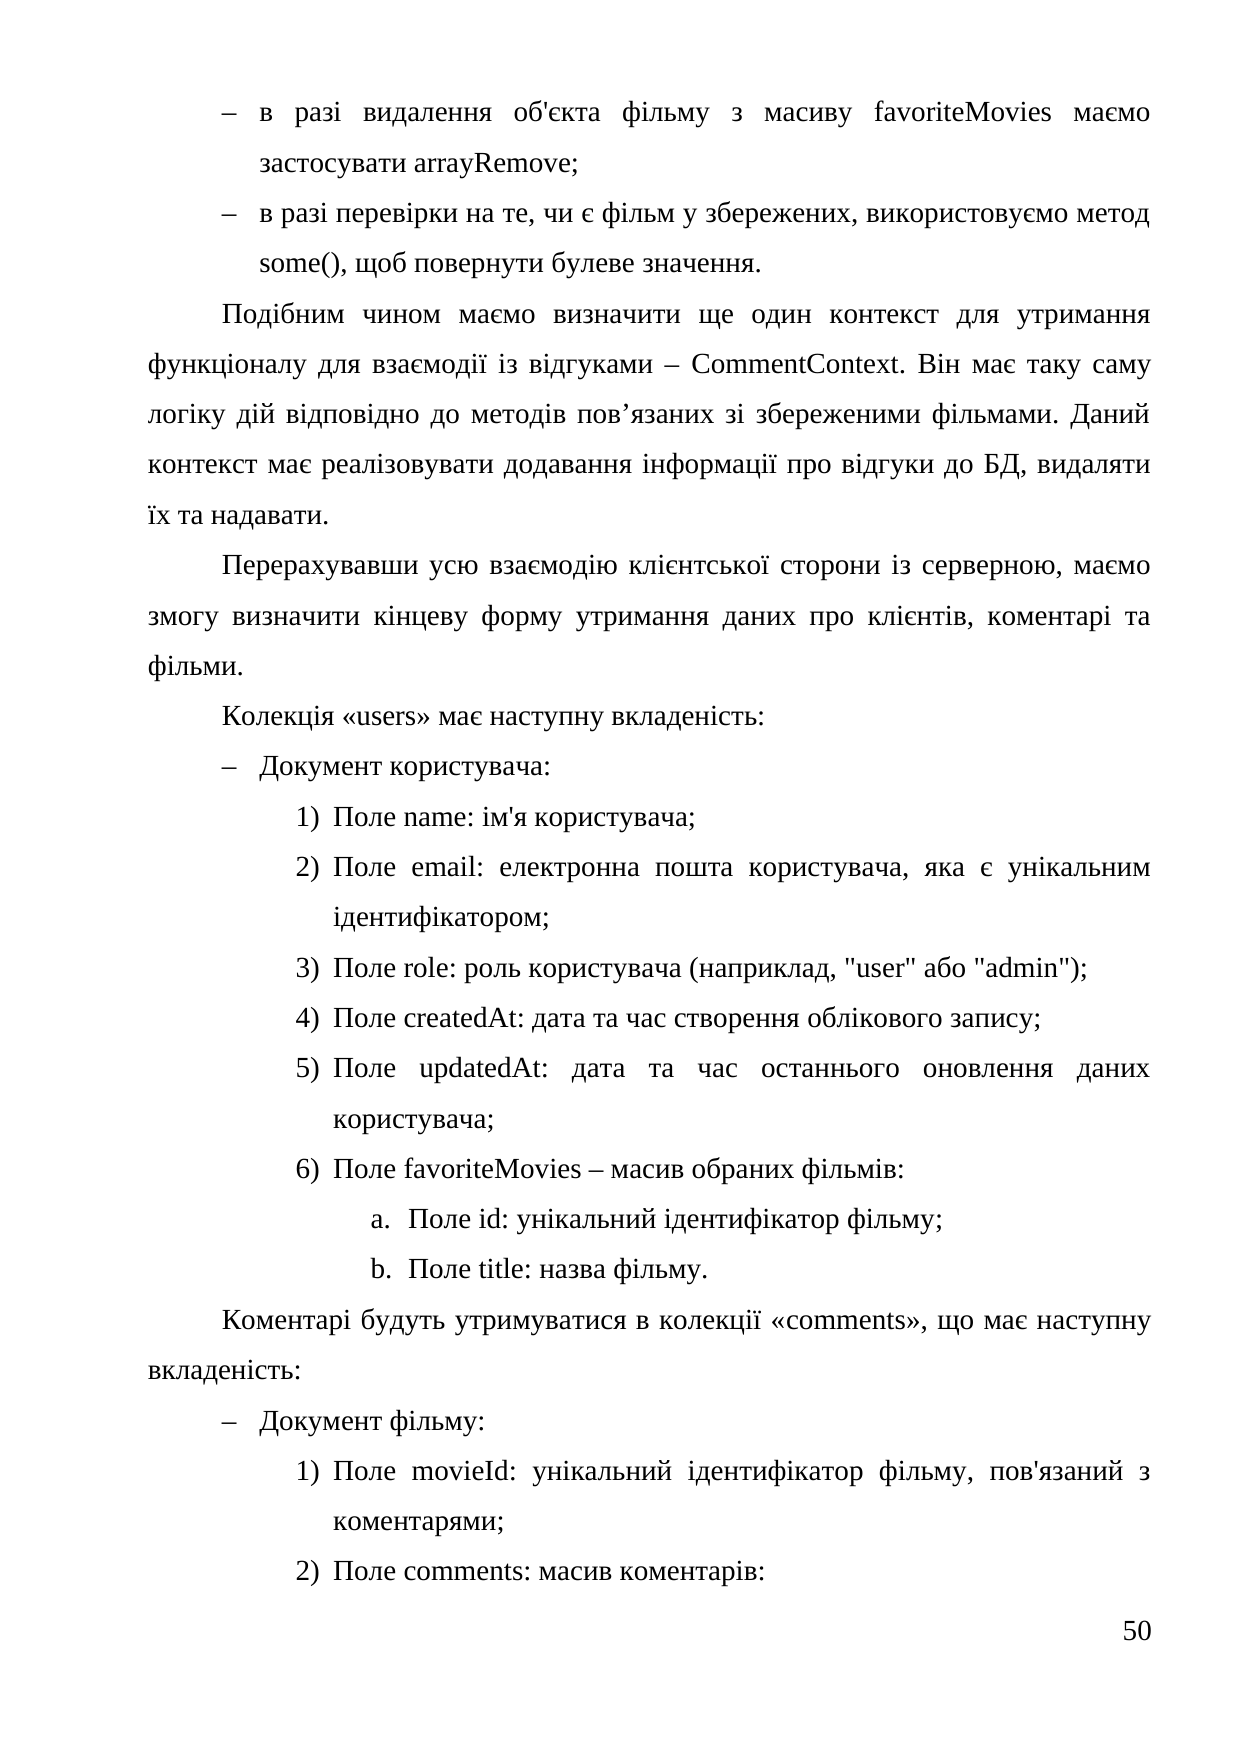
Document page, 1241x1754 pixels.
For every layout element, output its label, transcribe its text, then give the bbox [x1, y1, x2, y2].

text Коментарі будуть утримуватися в колекції «comments», що має наступну вкладеність: [148, 1302, 1152, 1386]
list Документ користувача: [222, 748, 1152, 782]
text Перерахувавши усю взаємодію клієнтської сторони із серверною, маємо змогу визначити кінцеву форму утримання даних про клієнтів, коментарі та фільми. [148, 547, 1152, 681]
list Поле comments: масив коментарів: [295, 1553, 1152, 1587]
list Поле role: роль користувача (наприклад, "user" або "admin"); [295, 950, 1152, 983]
list Документ фільму: [222, 1403, 1152, 1436]
list в разі перевірки на те, чи є фільм у збережених, використовуємо метод some(), щоб повернути булеве значення. [222, 195, 1152, 279]
list Поле movieId: унікальний ідентифікатор фільму, пов'язаний з коментарями; [295, 1453, 1152, 1537]
text Подібним чином маємо визначити ще один контекст для утримання функціоналу для взаємодії із відгуками – CommentContext. Він має таку саму логіку дій відповідно до методів пов’язаних зі збереженими фільмами. Даний контекст має реалізовувати додавання інформації про відгуки до БД, видаляти їх та надавати. [148, 296, 1152, 531]
list Поле email: електронна пошта користувача, яка є унікальним ідентифікатором; [295, 849, 1152, 933]
list Поле title: назва фільму. [370, 1252, 1152, 1285]
list Поле name: ім'я користувача; [295, 799, 1152, 832]
list Поле id: унікальний ідентифікатор фільму; [370, 1201, 1152, 1235]
list Поле createdAt: дата та час створення облікового запису; [295, 1000, 1152, 1034]
list в разі видалення об'єкта фільму з масиву favoriteMovies маємо застосувати arrayRemove; [222, 94, 1152, 178]
text Колекція «users» має наступну вкладеність: [148, 698, 1152, 732]
list Поле updatedAt: дата та час останнього оновлення даних користувача; [295, 1050, 1152, 1134]
list Поле favoriteMovies – масив обраних фільмів: [295, 1151, 1152, 1184]
